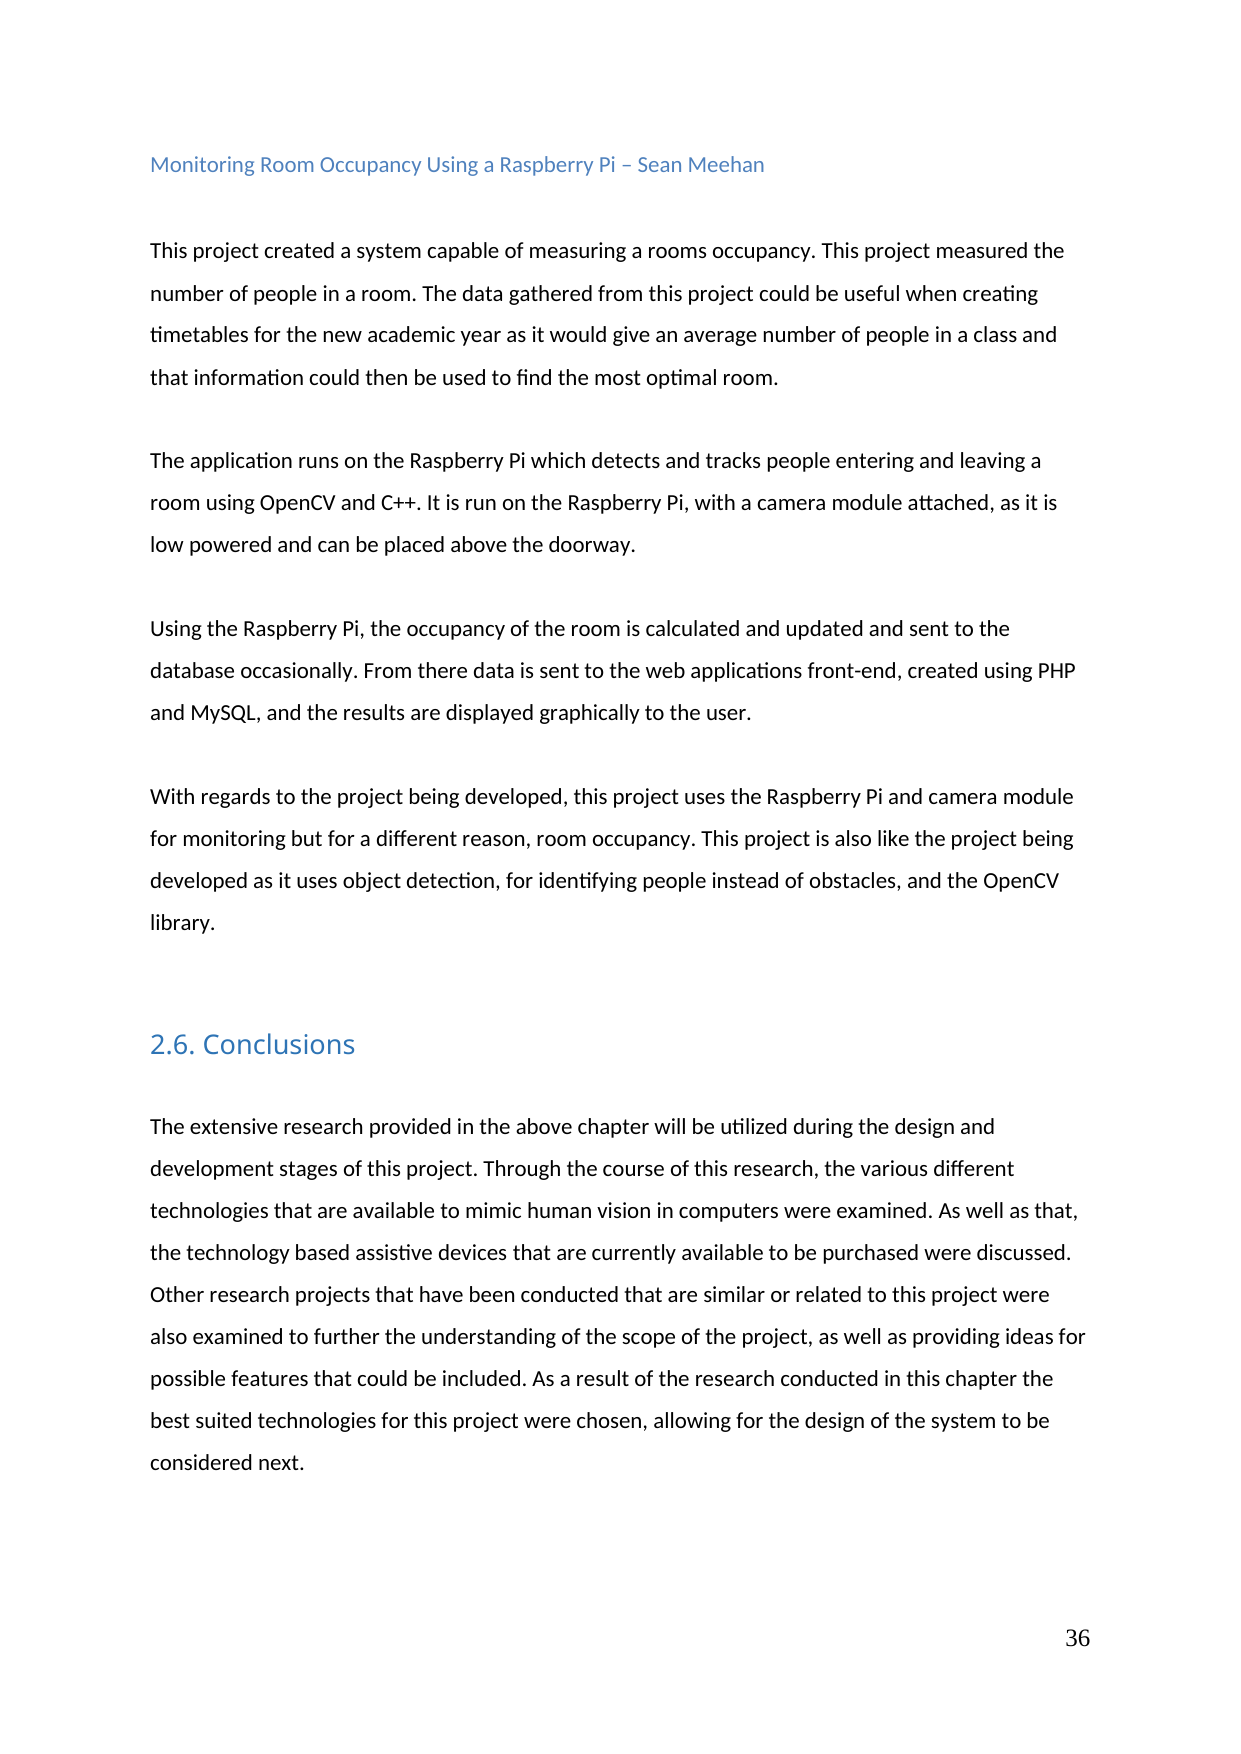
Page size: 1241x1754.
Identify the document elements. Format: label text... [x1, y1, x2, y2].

text With regards to the project being developed, this project uses the Raspberry Pi and camera module for monitoring but for a different reason, room occupancy. This project is also like the project being developed as it uses object detection, for identifying people instead of obstacles, and the OpenCV library. [150, 782, 1090, 936]
subtitle 2.6. Conclusions [150, 1026, 1090, 1062]
text The application runs on the Raspberry Pi which detects and tracks people entering and leaving a room using OpenCV and C++. It is run on the Raspberry Pi, with a camera module attached, as it is low powered and can be placed above the doorway. [150, 447, 1090, 558]
text The extensive research provided in the above chapter will be utilized during the design and development stages of this project. Through the course of this research, the various different technologies that are available to mimic human vision in computers were examined. As well as that, the technology based assistive devices that are currently available to be purchased were discussed. Other research projects that have been conducted that are similar or related to this project were also examined to further the understanding of the scope of the project, as well as providing ideas for possible features that could be included. As a result of the research conducted in this chapter the best suited technologies for this project were chosen, allowing for the design of the system to be considered next. [150, 1112, 1090, 1476]
text Using the Raspberry Pi, the occupancy of the room is calculated and updated and sent to the database occasionally. From there data is sent to the web applications front-end, created using PHP and MySQL, and the results are displayed graphically to the user. [150, 614, 1090, 726]
text Monitoring Room Occupancy Using a Raspberry Pi – Sean Meehan [150, 150, 1090, 178]
text This project created a system capable of measuring a rooms occupancy. This project measured the number of people in a room. The data gathered from this project could be useful when creating timetables for the new academic year as it would give an average number of people in a class and that information could then be used to find the most optimal room. [150, 237, 1090, 391]
